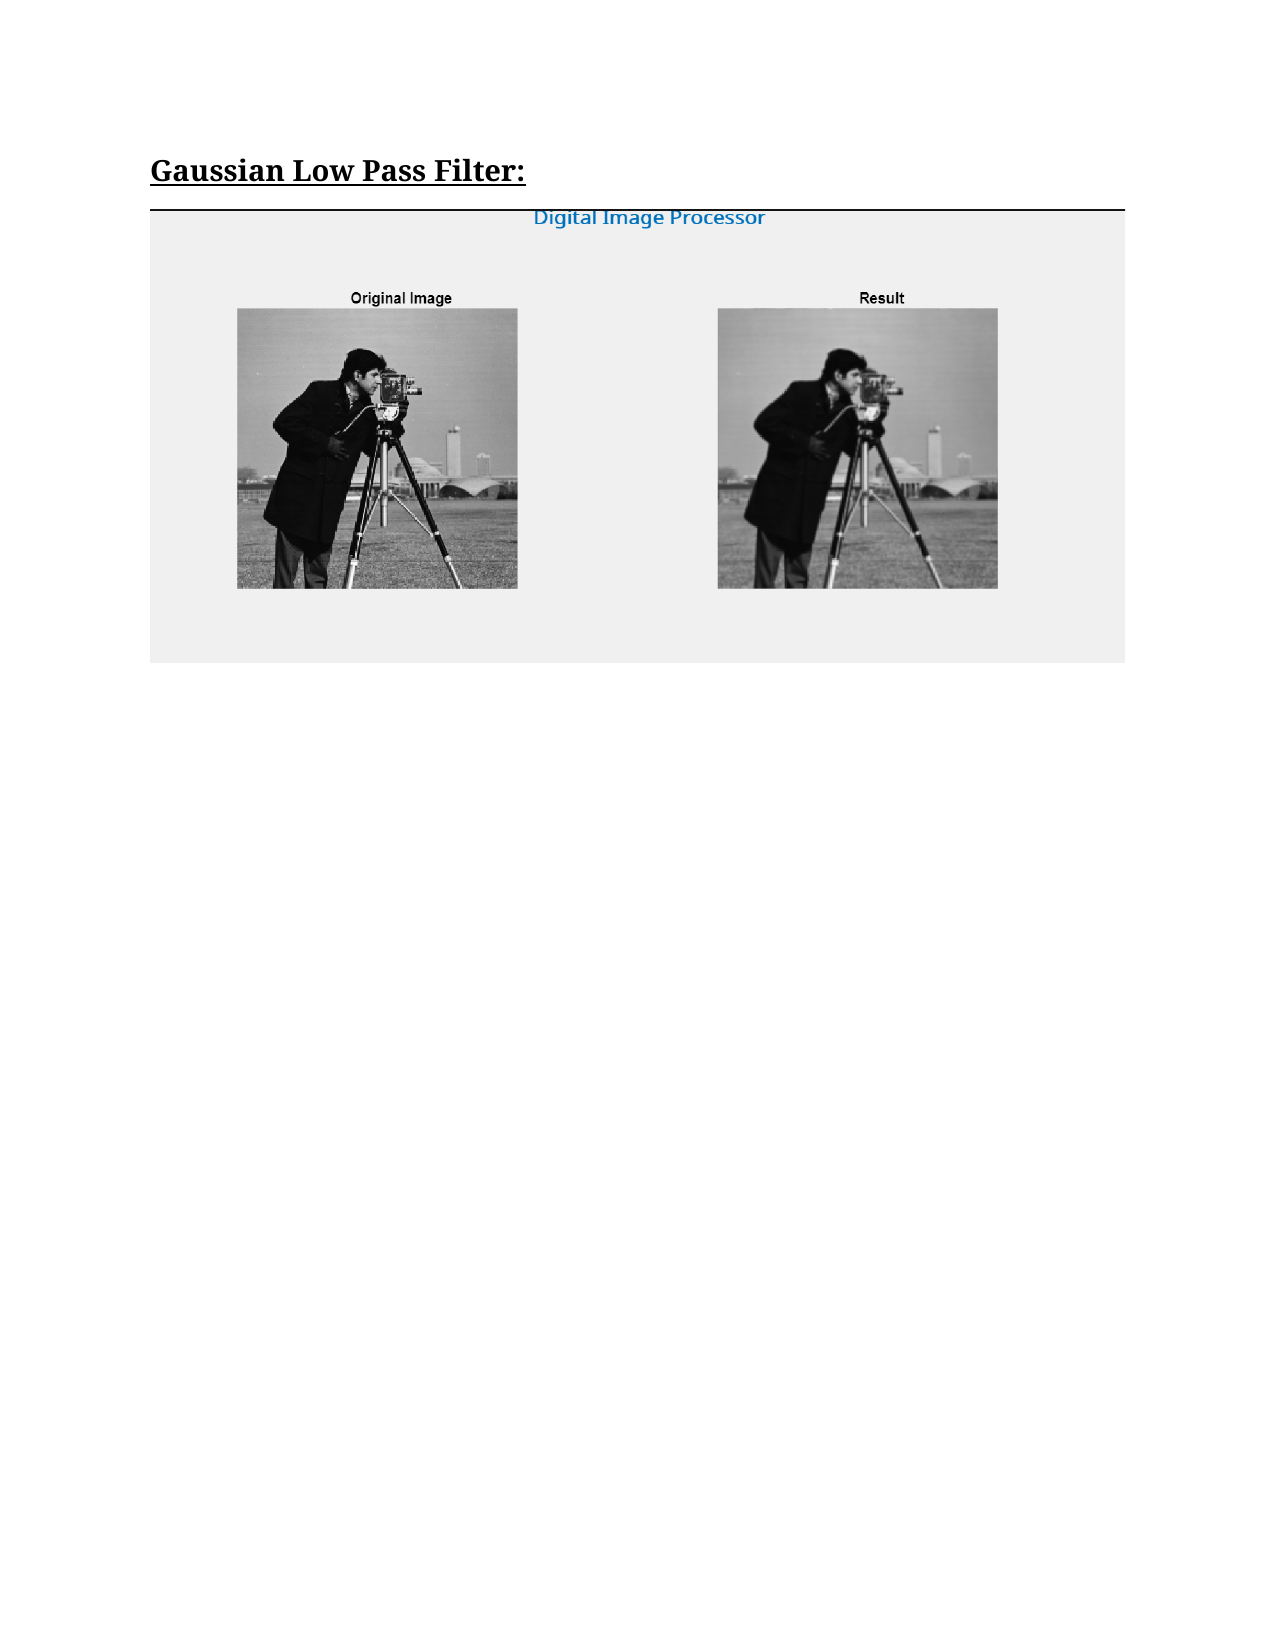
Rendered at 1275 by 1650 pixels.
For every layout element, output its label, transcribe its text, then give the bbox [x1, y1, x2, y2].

text Gaussian Low Pass Filter: [150, 150, 1125, 190]
picture [150, 209, 1125, 663]
